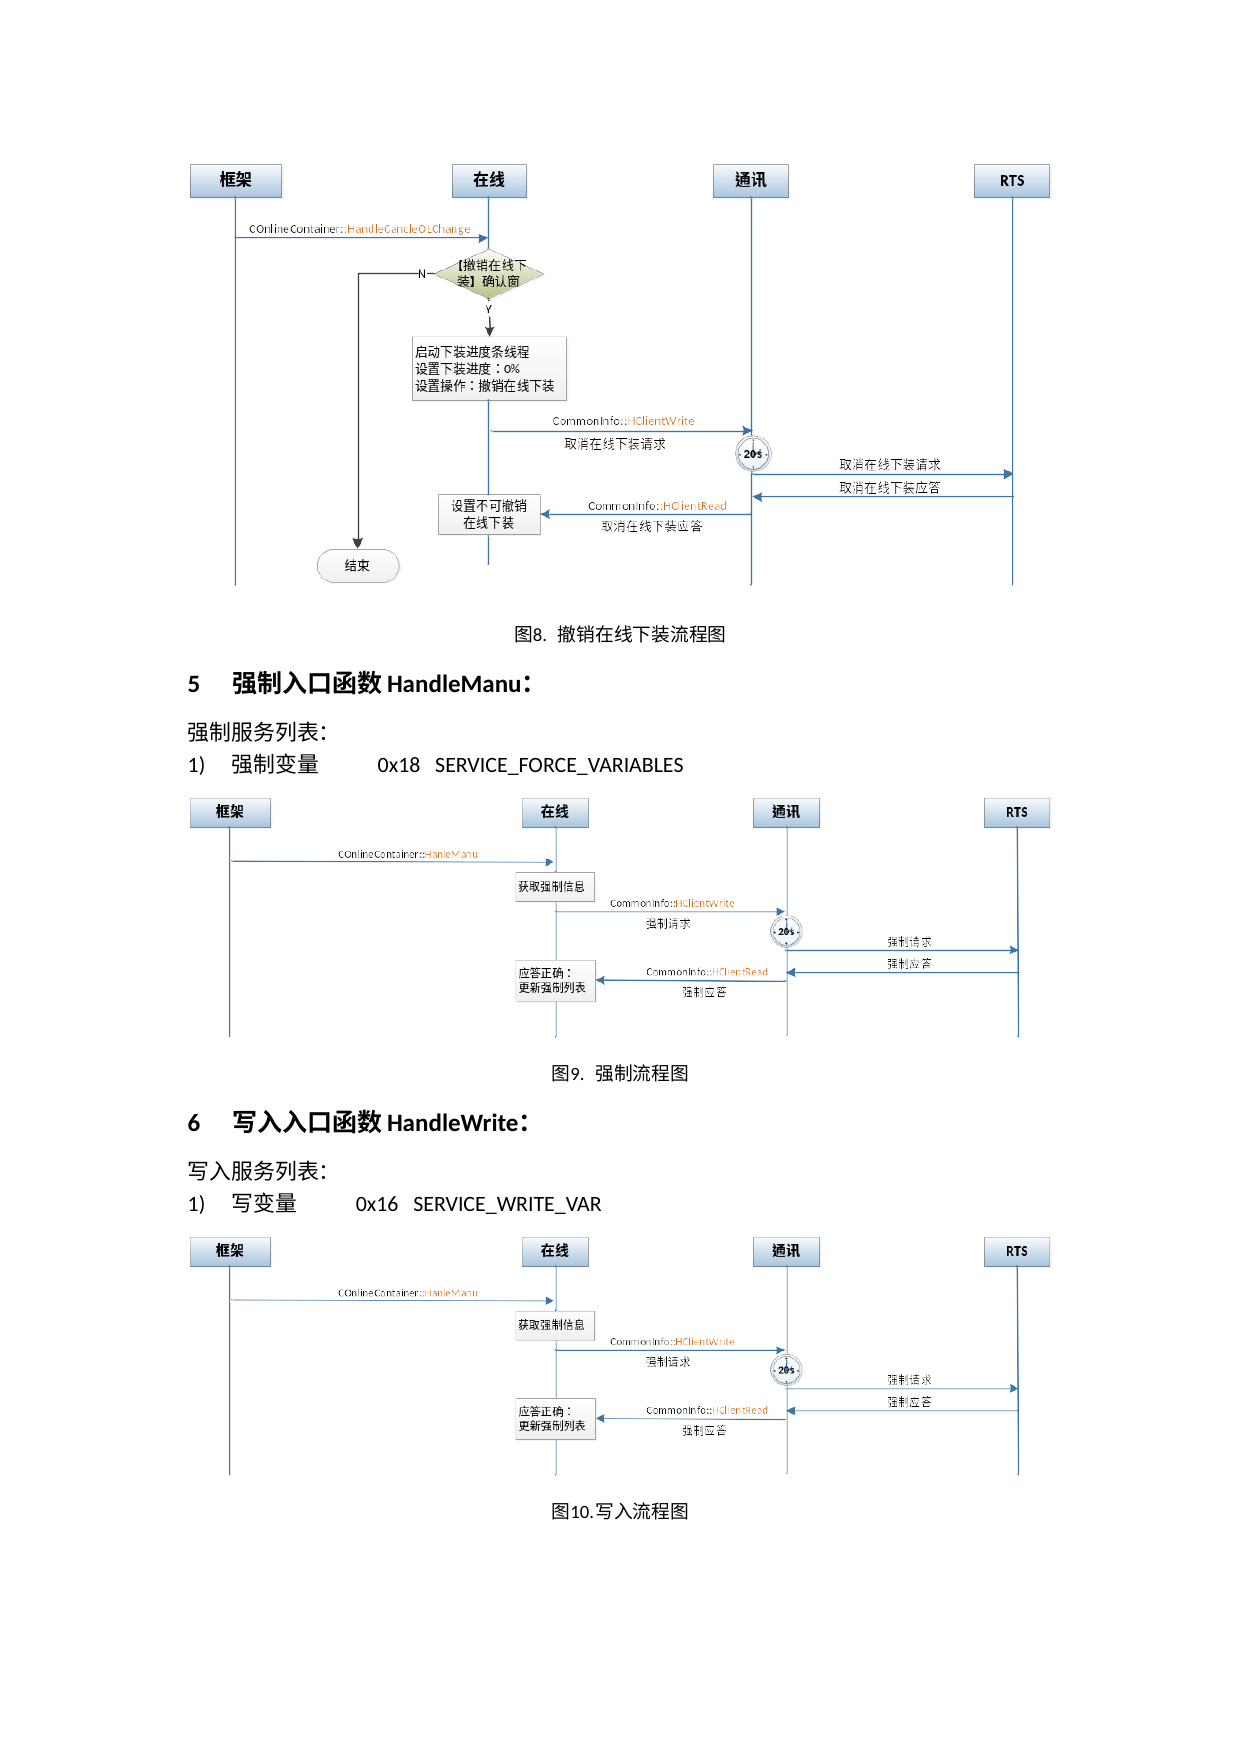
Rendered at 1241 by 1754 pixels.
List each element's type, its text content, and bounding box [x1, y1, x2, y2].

list 写变量 0x16 SERVICE_WRITE_VAR [187, 1186, 1053, 1218]
list 强制流程图 [187, 1056, 1053, 1088]
list 强制变量 0x18 SERVICE_FORCE_VARIABLES [187, 747, 1053, 779]
list 写入流程图 [187, 1494, 1053, 1527]
list 撤销在线下装流程图 [187, 617, 1053, 649]
text 强制服务列表： [187, 714, 1053, 747]
subtitle 写入入口函数HandleWrite： [187, 1088, 1053, 1153]
subtitle 强制入口函数HandleManu： [187, 649, 1053, 714]
text 写入服务列表： [187, 1153, 1053, 1186]
